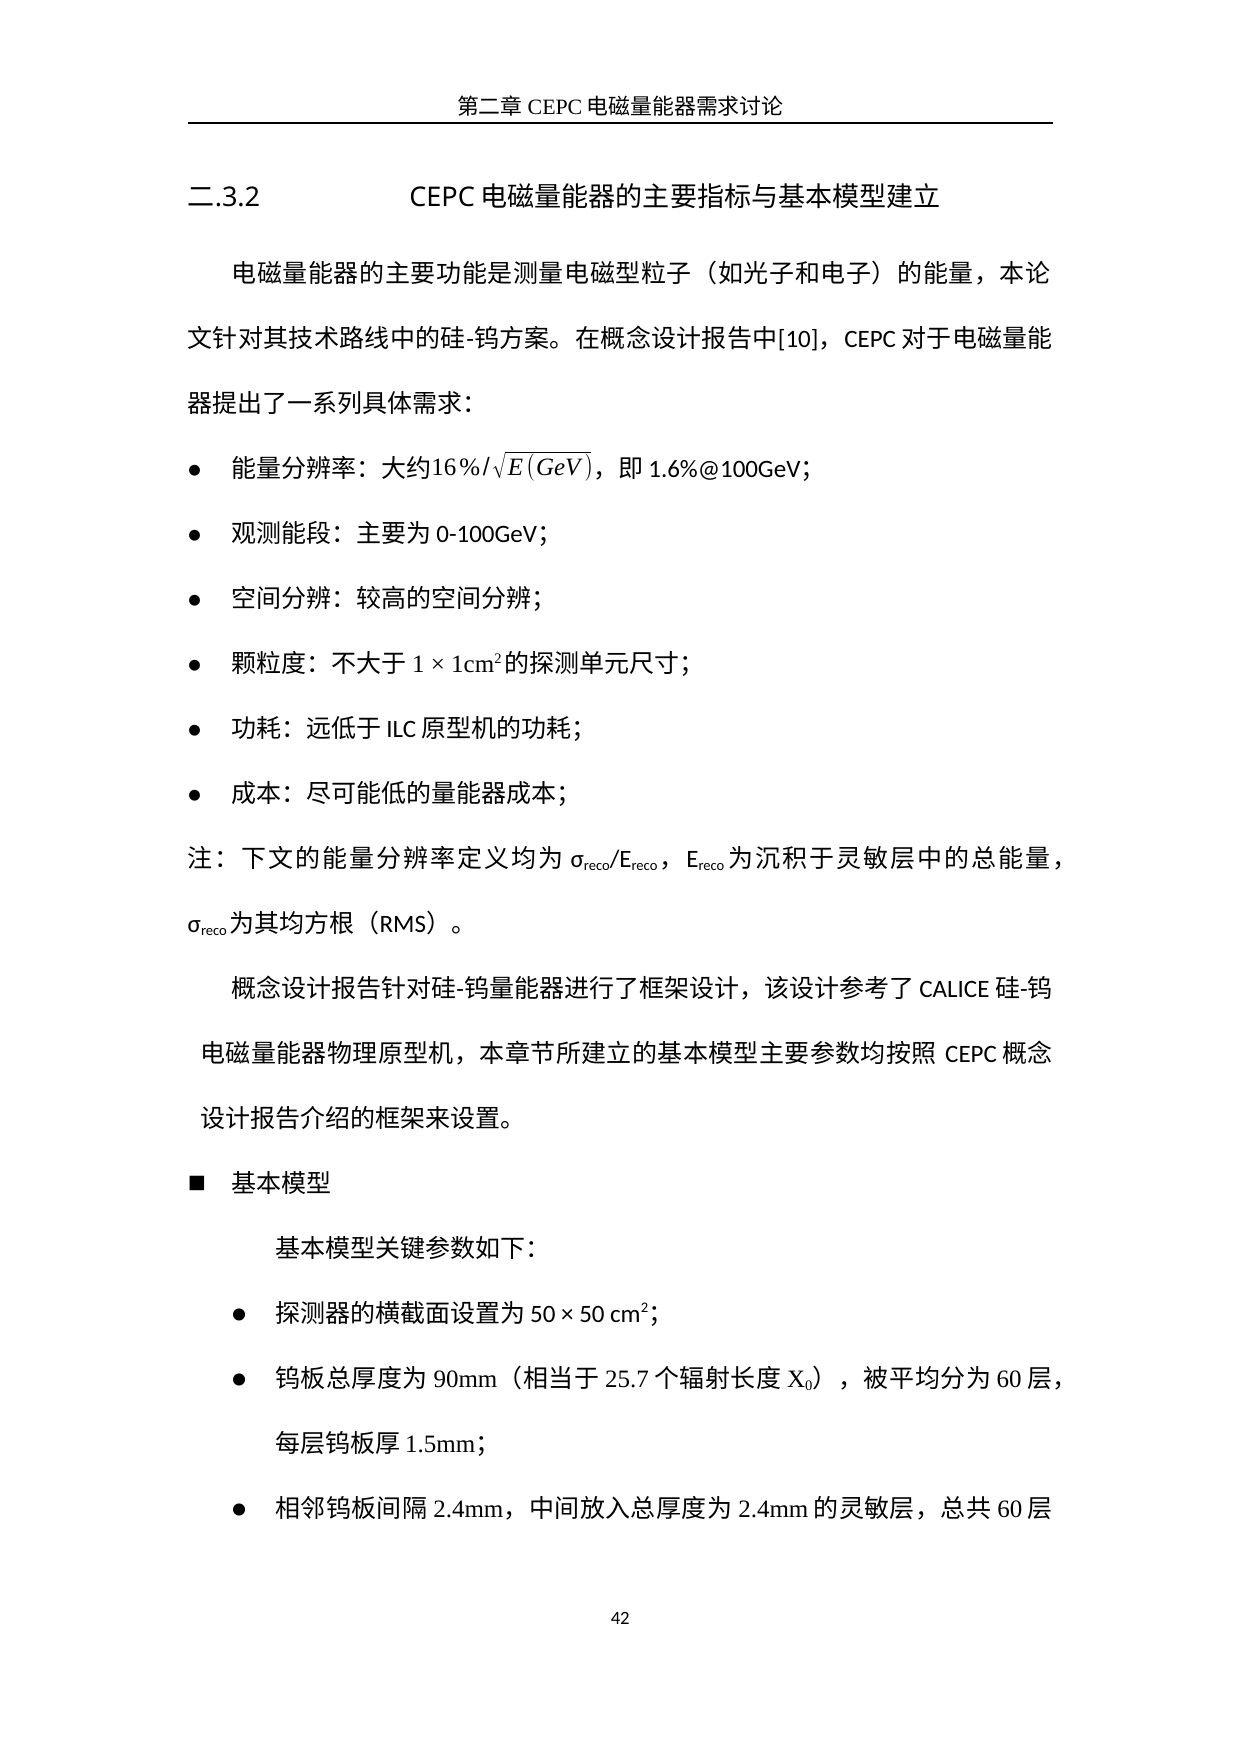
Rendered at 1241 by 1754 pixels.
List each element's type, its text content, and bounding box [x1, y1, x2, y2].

text 注：下文的能量分辨率定义均为σreco/Ereco，Ereco为沉积于灵敏层中的总能量，σreco为其均方根（RMS）。 [187, 824, 1053, 954]
list 钨板总厚度为90mm（相当于25.7个辐射长度X0），被平均分为60层，每层钨板厚1.5mm； [231, 1344, 1053, 1474]
list 空间分辨：较高的空间分辨； [187, 564, 1053, 629]
list 基本模型关键参数如下： [231, 1214, 1053, 1279]
list 功耗：远低于ILC原型机的功耗； [187, 694, 1053, 759]
list 探测器的横截面设置为50 × 50 cm2； [231, 1279, 1053, 1344]
list 颗粒度：不大于 1 × 1cm2的探测单元尺寸； [187, 629, 1053, 694]
text 电磁量能器的主要功能是测量电磁型粒子（如光子和电子）的能量，本论文针对其技术路线中的硅-钨方案。在概念设计报告中[10]，CEPC对于电磁量能器提出了一系列具体需求： [187, 239, 1053, 434]
list 基本模型 [187, 1149, 1053, 1214]
list 成本：尽可能低的量能器成本； [187, 759, 1053, 824]
subtitle CEPC电磁量能器的主要指标与基本模型建立 [187, 162, 1053, 227]
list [231, 1474, 1053, 1539]
list 观测能段：主要为0-100GeV； [187, 499, 1053, 564]
text 概念设计报告针对硅-钨量能器进行了框架设计，该设计参考了CALICE 硅-钨电磁量能器物理原型机，本章节所建立的基本模型主要参数均按照CEPC概念设计报告介绍的框架来设置。 [200, 954, 1053, 1149]
list 能量分辨率：大约，即1.6%@100GeV； [187, 434, 1053, 499]
